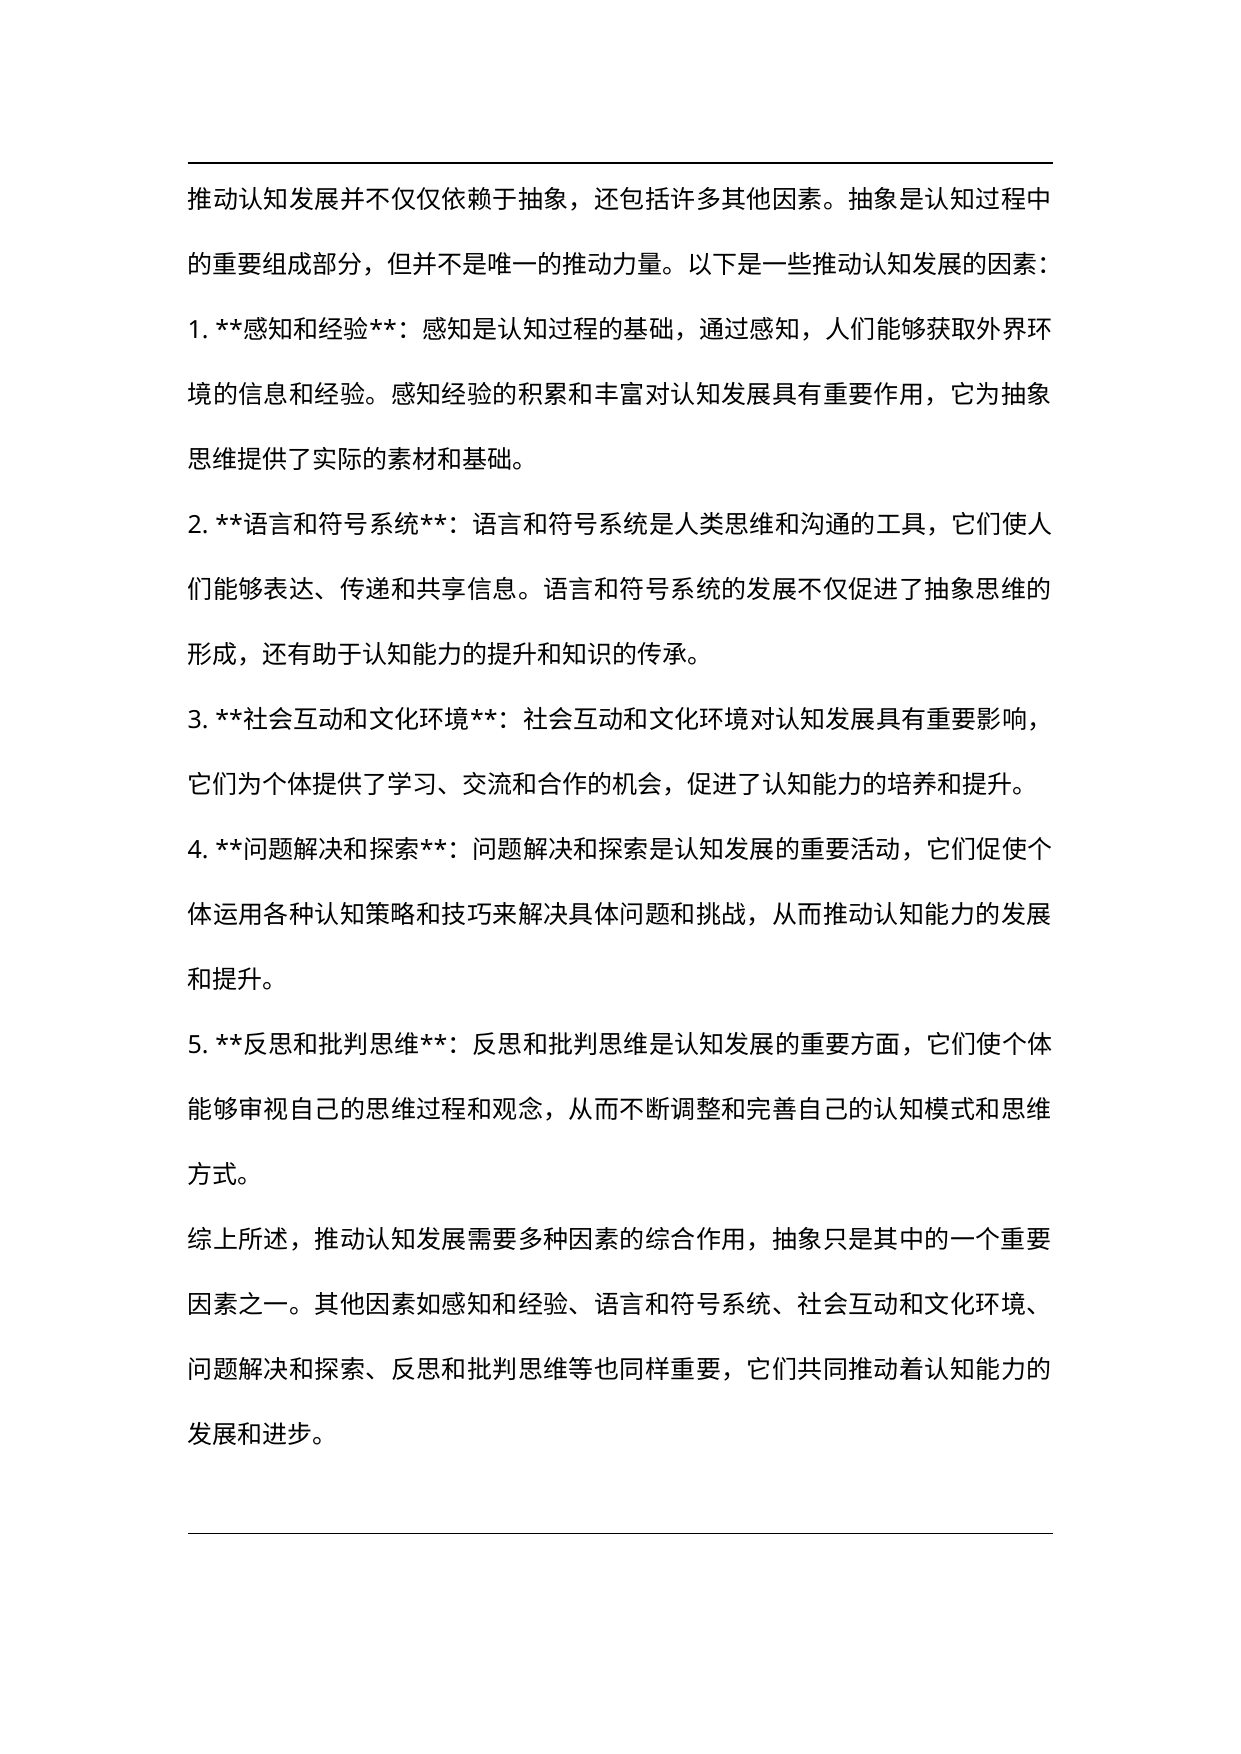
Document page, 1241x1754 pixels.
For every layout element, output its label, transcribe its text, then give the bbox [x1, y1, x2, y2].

text 推动认知发展并不仅仅依赖于抽象，还包括许多其他因素。抽象是认知过程中的重要组成部分，但并不是唯一的推动力量。以下是一些推动认知发展的因素： [187, 163, 1053, 296]
text 4. **问题解决和探索**：问题解决和探索是认知发展的重要活动，它们促使个体运用各种认知策略和技巧来解决具体问题和挑战，从而推动认知能力的发展和提升。 [187, 816, 1053, 1011]
text 3. **社会互动和文化环境**：社会互动和文化环境对认知发展具有重要影响，它们为个体提供了学习、交流和合作的机会，促进了认知能力的培养和提升。 [187, 686, 1053, 816]
text 综上所述，推动认知发展需要多种因素的综合作用，抽象只是其中的一个重要因素之一。其他因素如感知和经验、语言和符号系统、社会互动和文化环境、问题解决和探索、反思和批判思维等也同样重要，它们共同推动着认知能力的发展和进步。 [187, 1206, 1053, 1466]
text 5. **反思和批判思维**：反思和批判思维是认知发展的重要方面，它们使个体能够审视自己的思维过程和观念，从而不断调整和完善自己的认知模式和思维方式。 [187, 1011, 1053, 1206]
text 2. **语言和符号系统**：语言和符号系统是人类思维和沟通的工具，它们使人们能够表达、传递和共享信息。语言和符号系统的发展不仅促进了抽象思维的形成，还有助于认知能力的提升和知识的传承。 [187, 491, 1053, 686]
text 1. **感知和经验**：感知是认知过程的基础，通过感知，人们能够获取外界环境的信息和经验。感知经验的积累和丰富对认知发展具有重要作用，它为抽象思维提供了实际的素材和基础。 [187, 296, 1053, 491]
